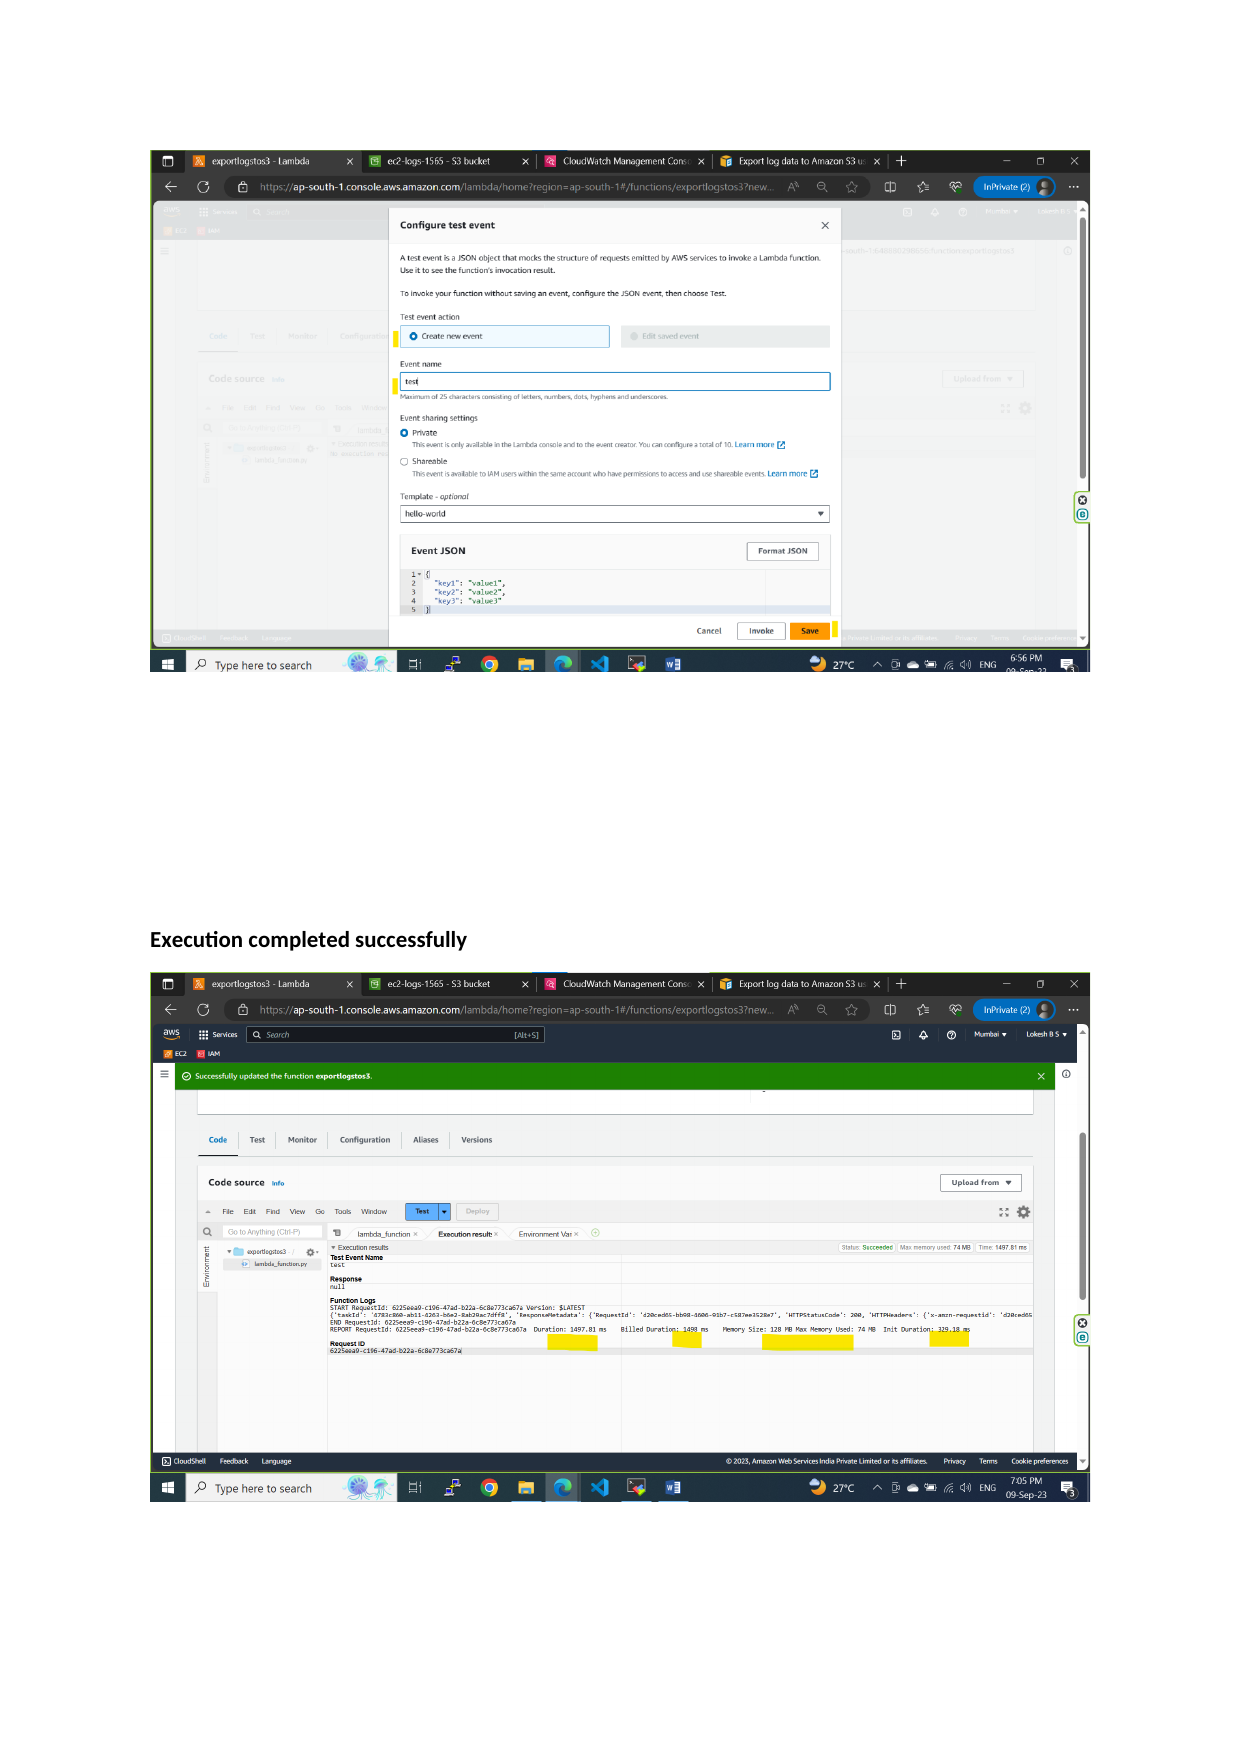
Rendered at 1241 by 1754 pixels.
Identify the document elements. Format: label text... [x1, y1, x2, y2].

picture [150, 972, 1091, 1502]
picture [150, 150, 1091, 672]
text Execution completed successfully [150, 925, 1090, 953]
